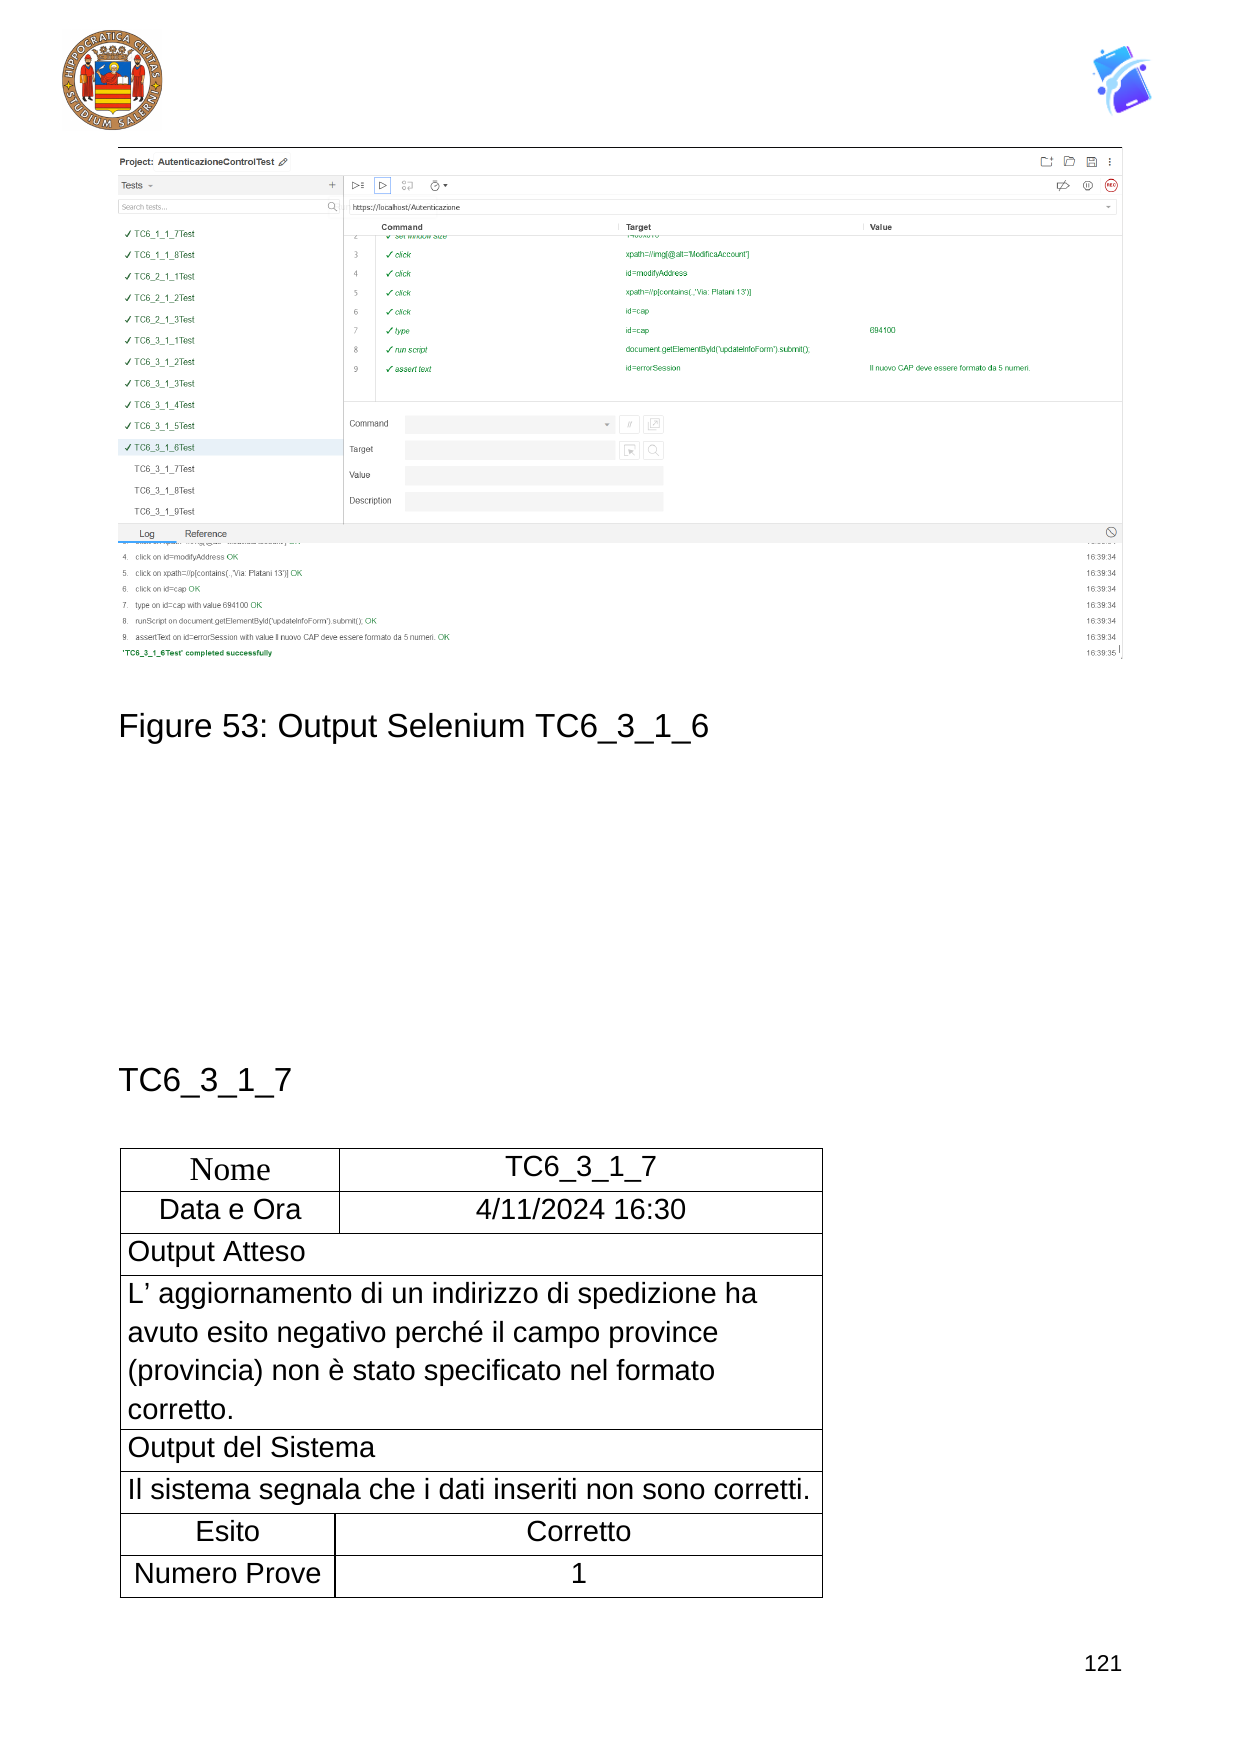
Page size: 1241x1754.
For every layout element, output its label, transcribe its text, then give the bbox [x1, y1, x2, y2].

text Figure 53: Output Selenium TC6_3_1_6 [118, 706, 1122, 745]
table_cell Il sistema segnala che i dati inseriti non sono corretti. [121, 1472, 822, 1513]
table_cell Data e Ora [121, 1192, 339, 1233]
table_cell Numero Prove [121, 1556, 334, 1597]
table_cell Esito [121, 1514, 334, 1555]
table_cell Output Atteso [121, 1234, 822, 1275]
table_cell Corretto [336, 1514, 822, 1555]
table_header TC6_3_1_7 [340, 1149, 822, 1191]
picture [118, 25, 1178, 659]
table_cell Output del Sistema [121, 1430, 822, 1471]
table_header Nome [121, 1149, 339, 1191]
table_cell 1 [336, 1556, 822, 1597]
text TC6_3_1_7 [118, 1060, 1122, 1098]
table_cell 4/11/2024 16:30 [340, 1192, 822, 1233]
table_cell L’ aggiornamento di un indirizzo di spedizione ha avuto esito negativo perché il campo province (provincia) non è stato specificato nel formato corretto. [121, 1276, 822, 1429]
picture [61, 29, 163, 131]
